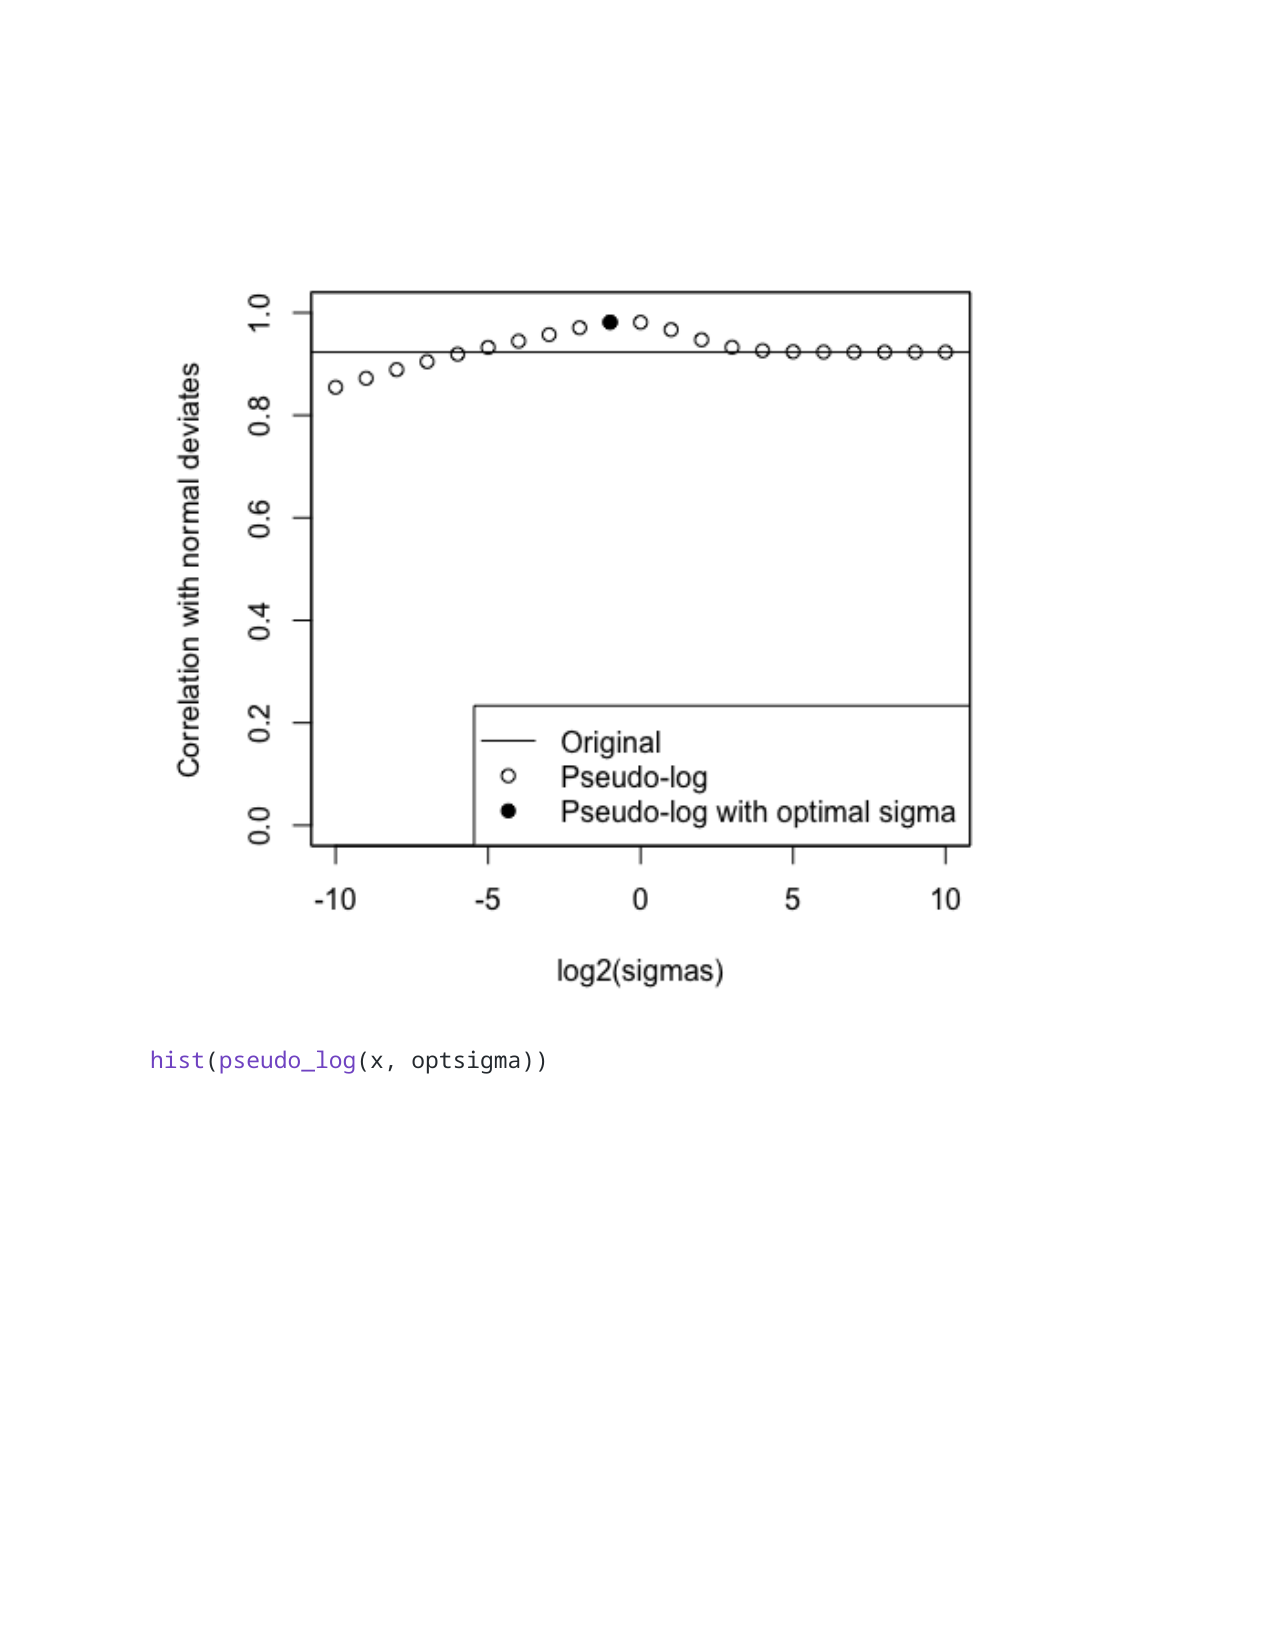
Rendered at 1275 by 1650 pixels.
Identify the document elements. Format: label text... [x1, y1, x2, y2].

picture [168, 150, 1044, 1025]
text hist(pseudo_log(x, optsigma)) [150, 1044, 1125, 1075]
